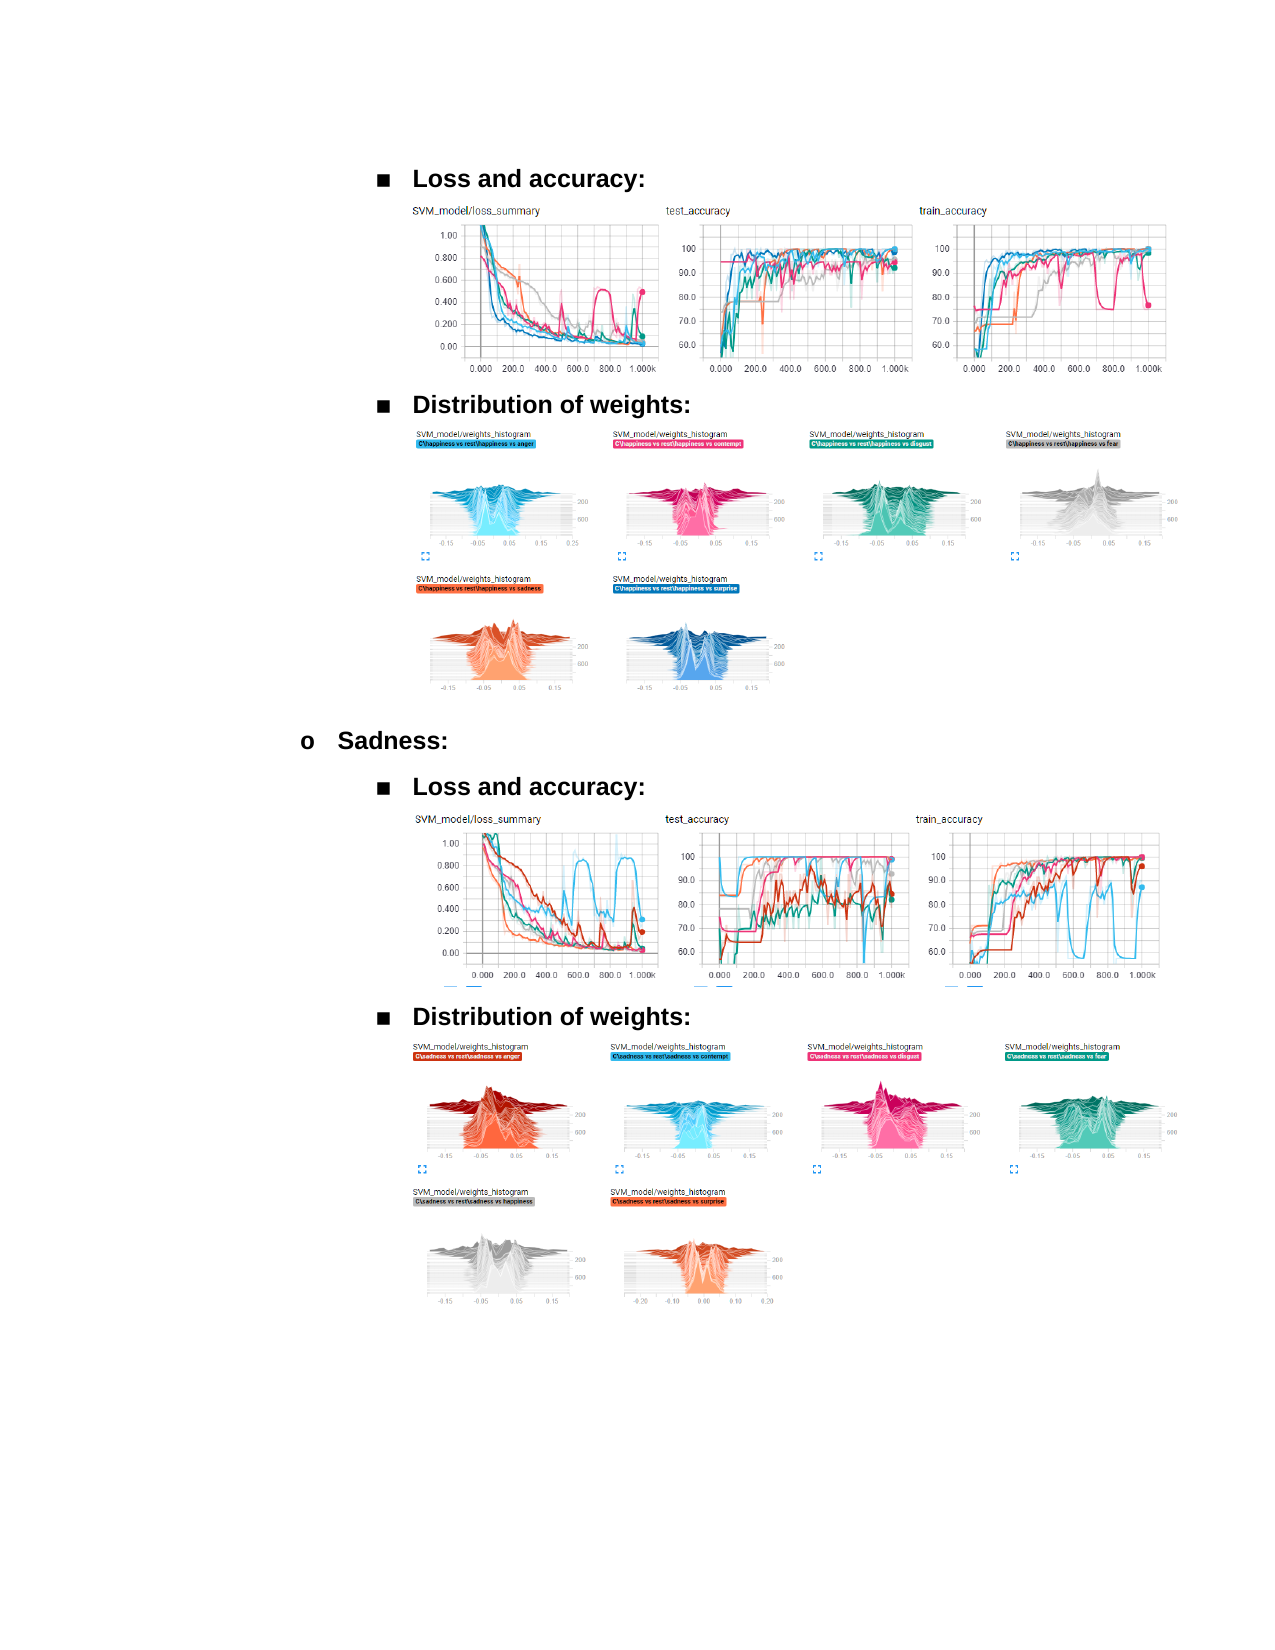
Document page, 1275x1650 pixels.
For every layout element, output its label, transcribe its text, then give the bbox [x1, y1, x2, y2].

picture [412, 202, 1169, 375]
picture [412, 811, 1168, 987]
picture [412, 429, 1179, 694]
list Sadness: [300, 726, 1125, 757]
picture [412, 1041, 1179, 1307]
